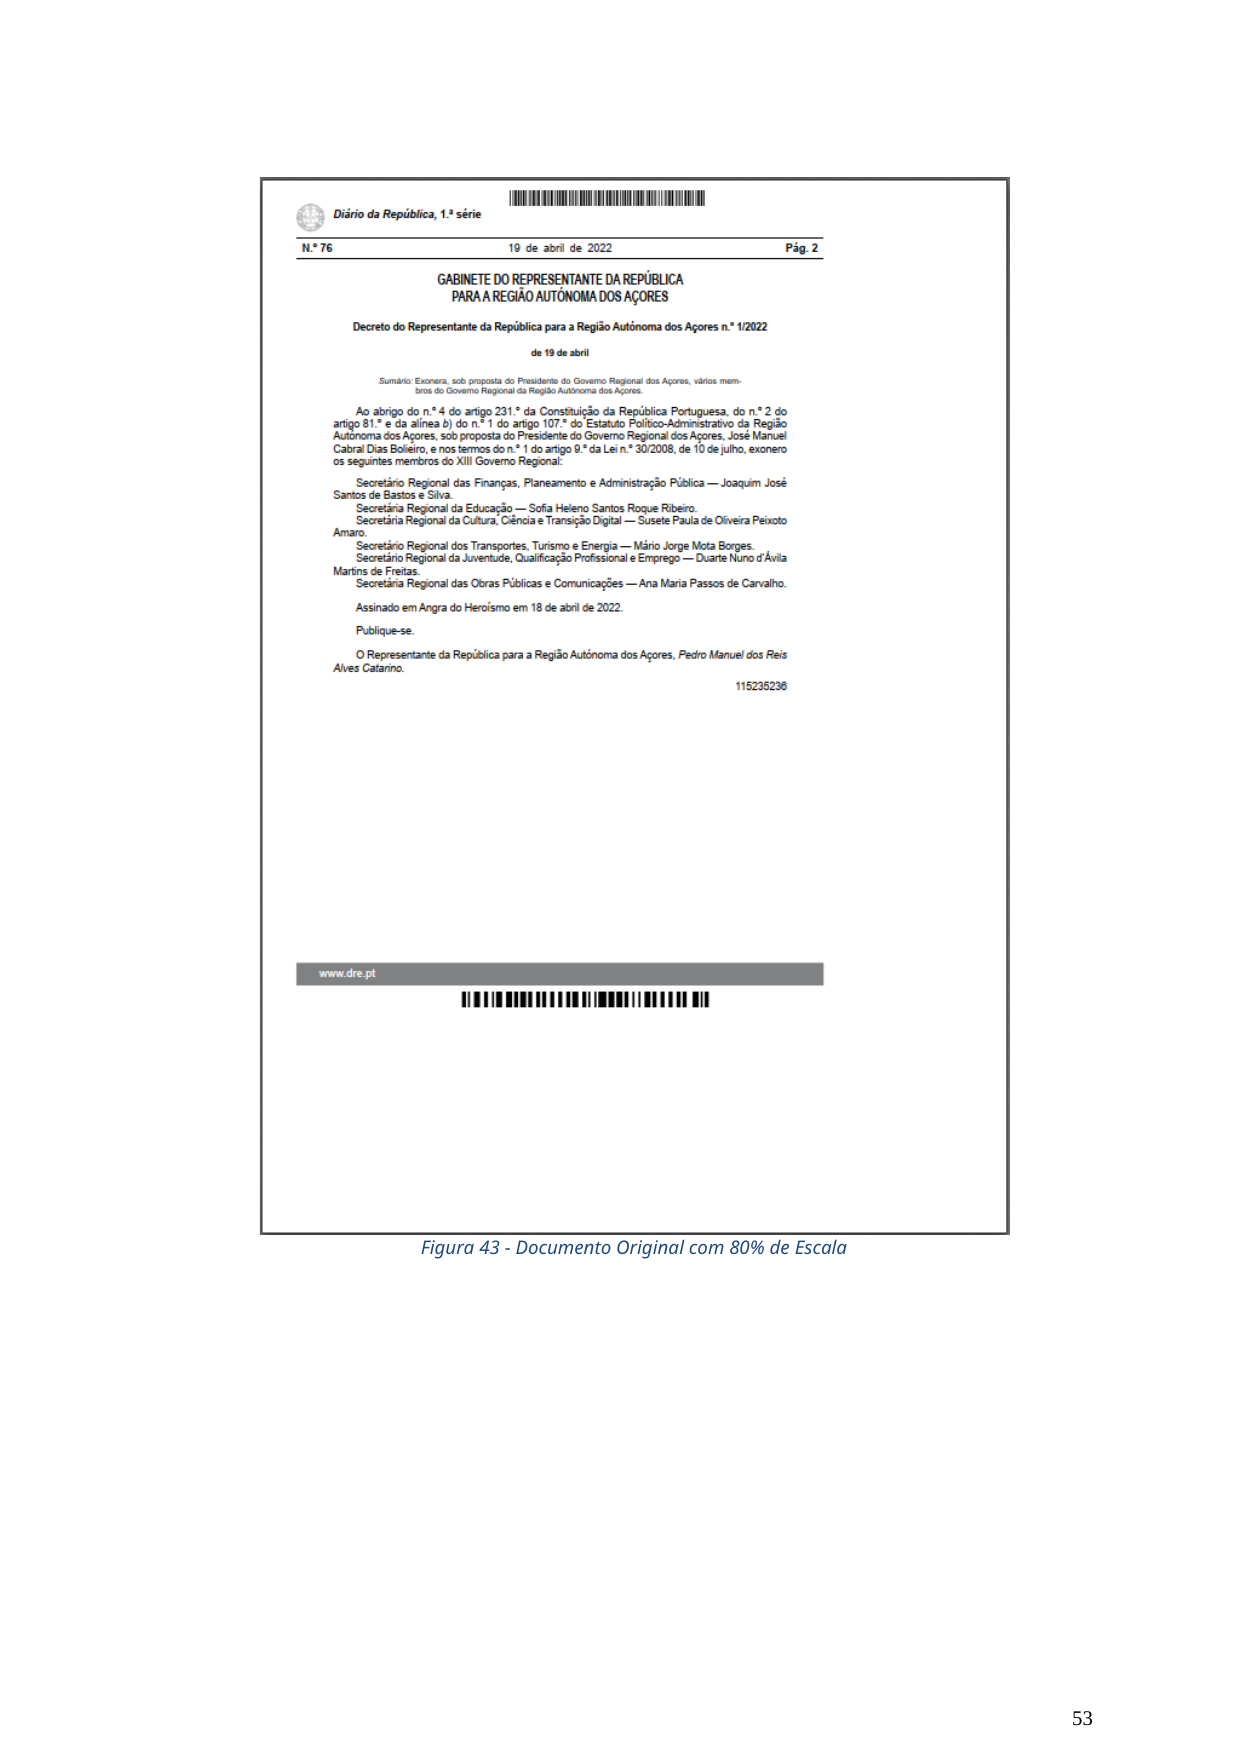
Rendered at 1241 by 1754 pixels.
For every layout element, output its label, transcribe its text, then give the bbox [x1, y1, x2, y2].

text Figura 43 - Documento Original com 80% de Escala [177, 1234, 1092, 1260]
picture [259, 177, 1010, 1235]
